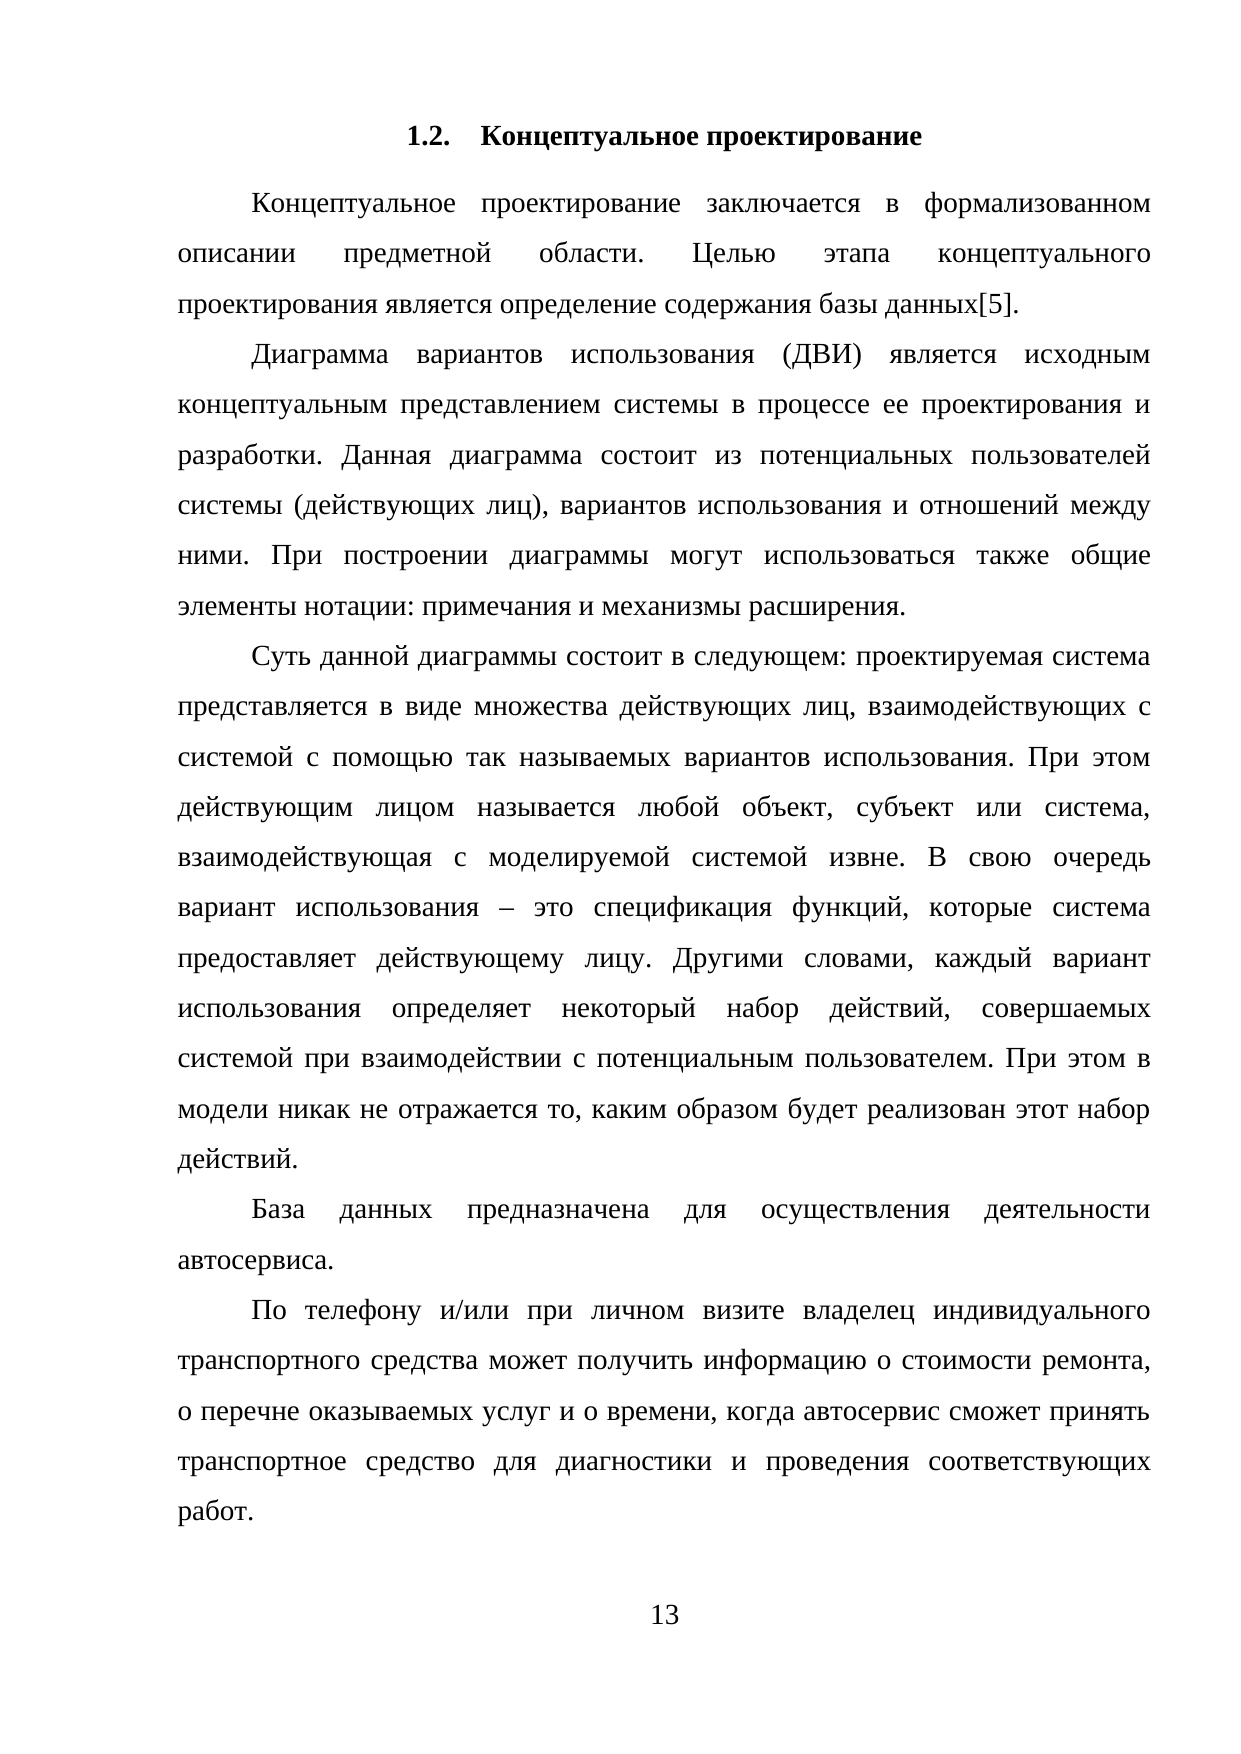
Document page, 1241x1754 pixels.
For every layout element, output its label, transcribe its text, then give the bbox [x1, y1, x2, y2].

text Концептуальное проектирование заключается в формализованном описании предметной области. Целью этапа концептуального проектирования является определение содержания базы данных[5]. [177, 185, 1152, 319]
text По телефону и/или при личном визите владелец индивидуального транспортного средства может получить информацию о стоимости ремонта, о перечне оказываемых услуг и о времени, когда автосервис сможет принять транспортное средство для диагностики и проведения соответствующих работ. [177, 1292, 1152, 1527]
text База данных предназначена для осуществления деятельности автосервиса. [177, 1191, 1152, 1275]
text 1.2. Концептуальное проектирование [177, 118, 1152, 152]
text Суть данной диаграммы состоит в следующем: проектируемая система представляется в виде множества действующих лиц, взаимодействующих с системой с помощью так называемых вариантов использования. При этом действующим лицом называется любой объект, субъект или система, взаимодействующая с моделируемой системой извне. В свою очередь вариант использования – это спецификация функций, которые система предоставляет действующему лицу. Другими словами, каждый вариант использования определяет некоторый набор действий, совершаемых системой при взаимодействии с потенциальным пользователем. При этом в модели никак не отражается то, каким образом будет реализован этот набор действий. [177, 638, 1152, 1175]
text Диаграмма вариантов использования (ДВИ) является исходным концептуальным представлением системы в процессе ее проектирования и разработки. Данная диаграмма состоит из потенциальных пользователей системы (действующих лиц), вариантов использования и отношений между ними. При построении диаграммы могут использоваться также общие элементы нотации: примечания и механизмы расширения. [177, 336, 1152, 621]
